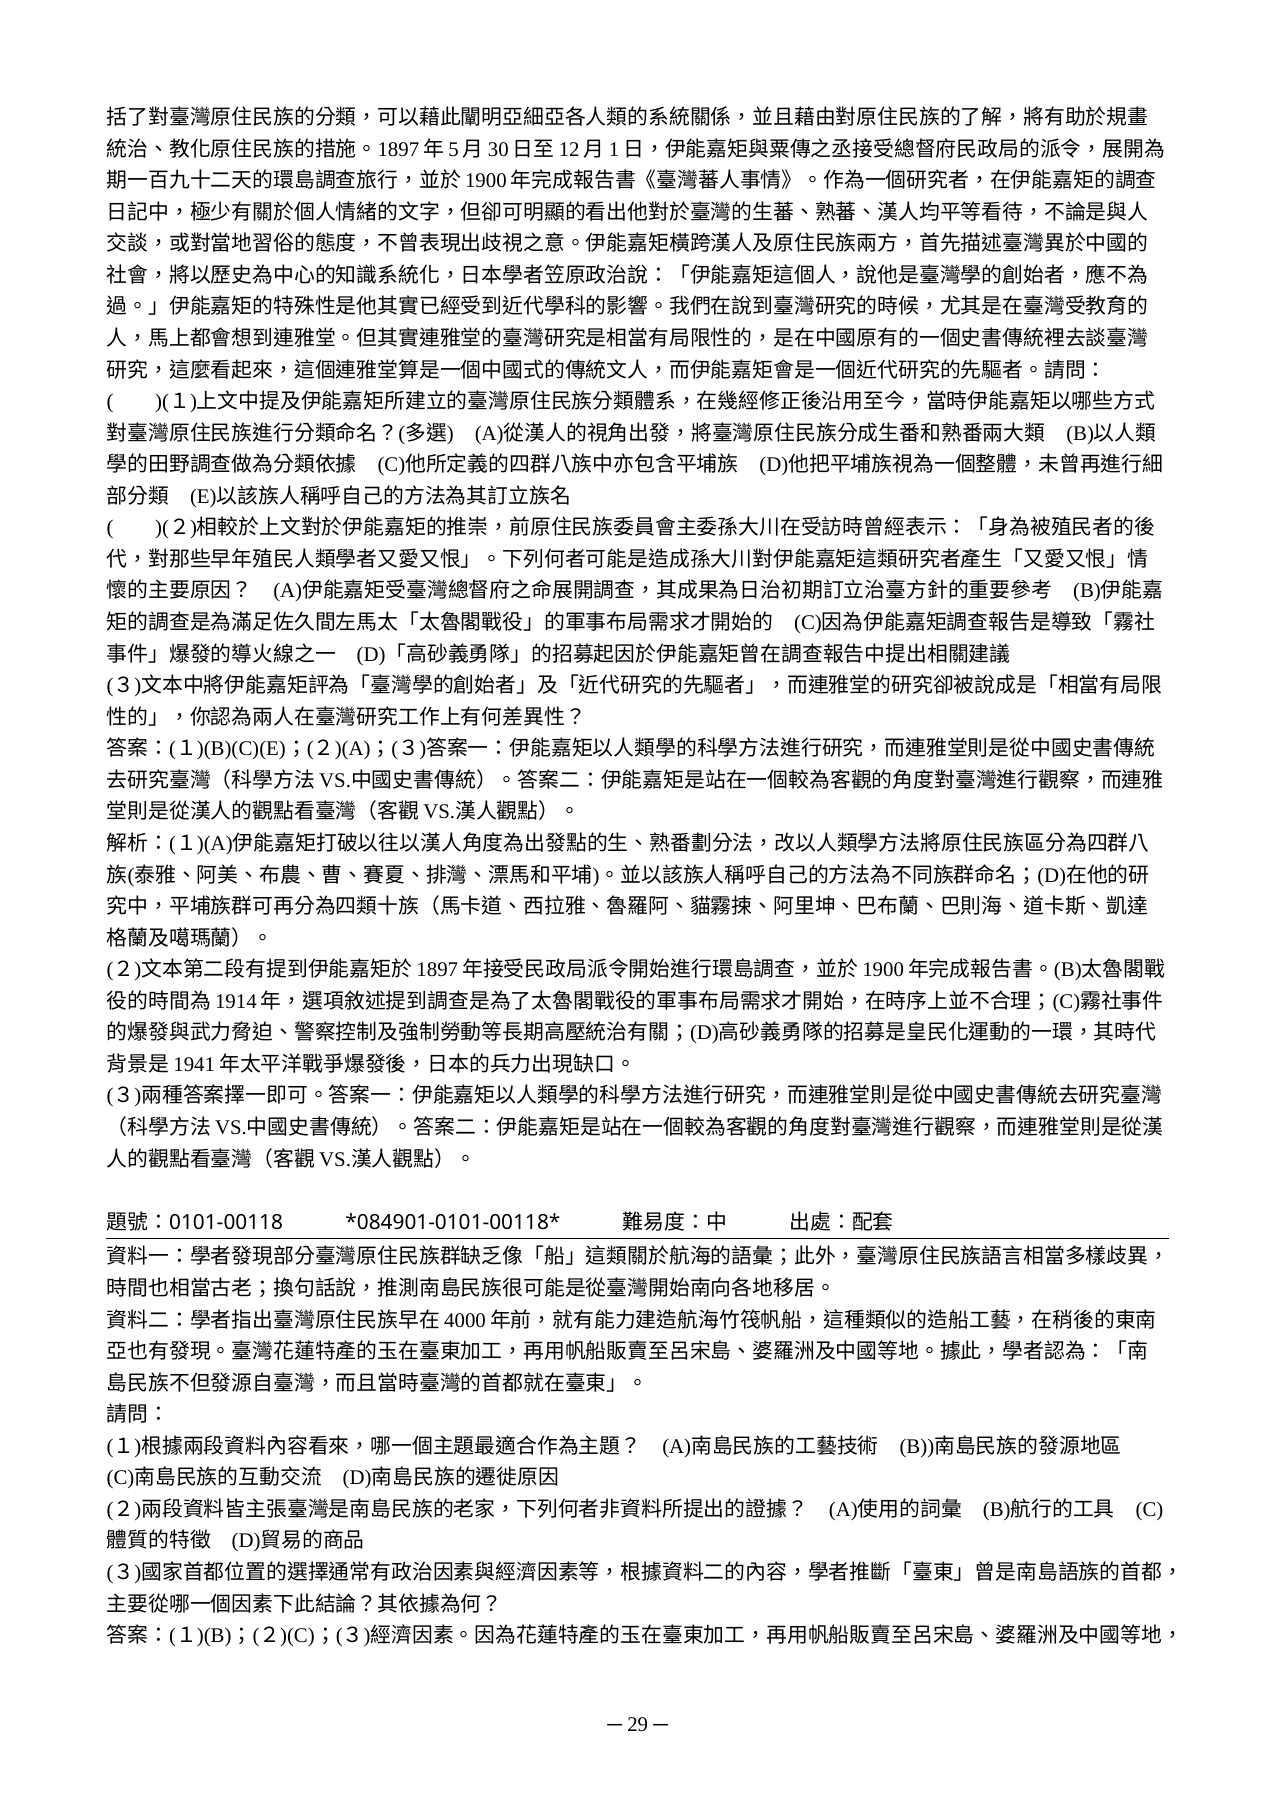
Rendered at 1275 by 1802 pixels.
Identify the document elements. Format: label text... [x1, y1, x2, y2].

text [106, 1618, 1169, 1649]
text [106, 100, 1169, 731]
text 解析：(１)(A)伊能嘉矩打破以往以漢人角度為出發點的生、熟番劃分法，改以人類學方法將原住民族區分為四群八族(泰雅、阿美、布農、曹、賽夏、排灣、漂馬和平埔)。並以該族人稱呼自己的方法為不同族群命名；(D)在他的研究中，平埔族群可再分為四類十族（馬卡道、西拉雅、魯羅阿、貓霧捒、阿里坤、巴布蘭、巴則海、道卡斯、凱達格蘭及噶瑪蘭）。 (２)文本第二段有提到伊能嘉矩於1897年接受民政局派令開始進行環島調查，並於1900年完成報告書。(B)太魯閣戰役的時間為1914年，選項敘述提到調查是為了太魯閣戰役的軍事布局需求才開始，在時序上並不合理；(C)霧社事件的爆發與武力脅迫、警察控制及強制勞動等長期高壓統治有關；(D)高砂義勇隊的招募是皇民化運動的一環，其時代背景是1941年太平洋戰爭爆發後，日本的兵力出現缺口。 (３)兩種答案擇一即可。答案一：伊能嘉矩以人類學的科學方法進行研究，而連雅堂則是從中國史書傳統去研究臺灣（科學方法VS.中國史書傳統）。答案二：伊能嘉矩是站在一個較為客觀的角度對臺灣進行觀察，而連雅堂則是從漢人的觀點看臺灣（客觀VS.漢人觀點）。 [106, 826, 1169, 1173]
text 題號：0101-00118 *084901-0101-00118* 難易度：中 出處：配套 [106, 1204, 1169, 1238]
text 資料一：學者發現部分臺灣原住民族群缺乏像「船」這類關於航海的語彙；此外，臺灣原住民族語言相當多樣歧異，時間也相當古老；換句話說，推測南島民族很可能是從臺灣開始南向各地移居。 資料二：學者指出臺灣原住民族早在4000年前，就有能力建造航海竹筏帆船，這種類似的造船工藝，在稍後的東南亞也有發現。臺灣花蓮特產的玉在臺東加工，再用帆船販賣至呂宋島、婆羅洲及中國等地。據此，學者認為：「南島民族不但發源自臺灣，而且當時臺灣的首都就在臺東」。 請問： (１)根據兩段資料內容看來，哪一個主題最適合作為主題？ (A)南島民族的工藝技術 (B))南島民族的發源地區 (C)南島民族的互動交流 (D)南島民族的遷徙原因 (２)兩段資料皆主張臺灣是南島民族的老家，下列何者非資料所提出的證據？ (A)使用的詞彙 (B)航行的工具 (C)體質的特徵 (D)貿易的商品 (３)國家首都位置的選擇通常有政治因素與經濟因素等，根據資料二的內容，學者推斷「臺東」曾是南島語族的首都，主要從哪一個因素下此結論？其依據為何？ [106, 1239, 1169, 1618]
text 答案：(１)(B)(C)(E)；(２)(A)；(３)答案一：伊能嘉矩以人類學的科學方法進行研究，而連雅堂則是從中國史書傳統去研究臺灣（科學方法VS.中國史書傳統）。答案二：伊能嘉矩是站在一個較為客觀的角度對臺灣進行觀察，而連雅堂則是從漢人的觀點看臺灣（客觀VS.漢人觀點）。 [106, 731, 1169, 826]
